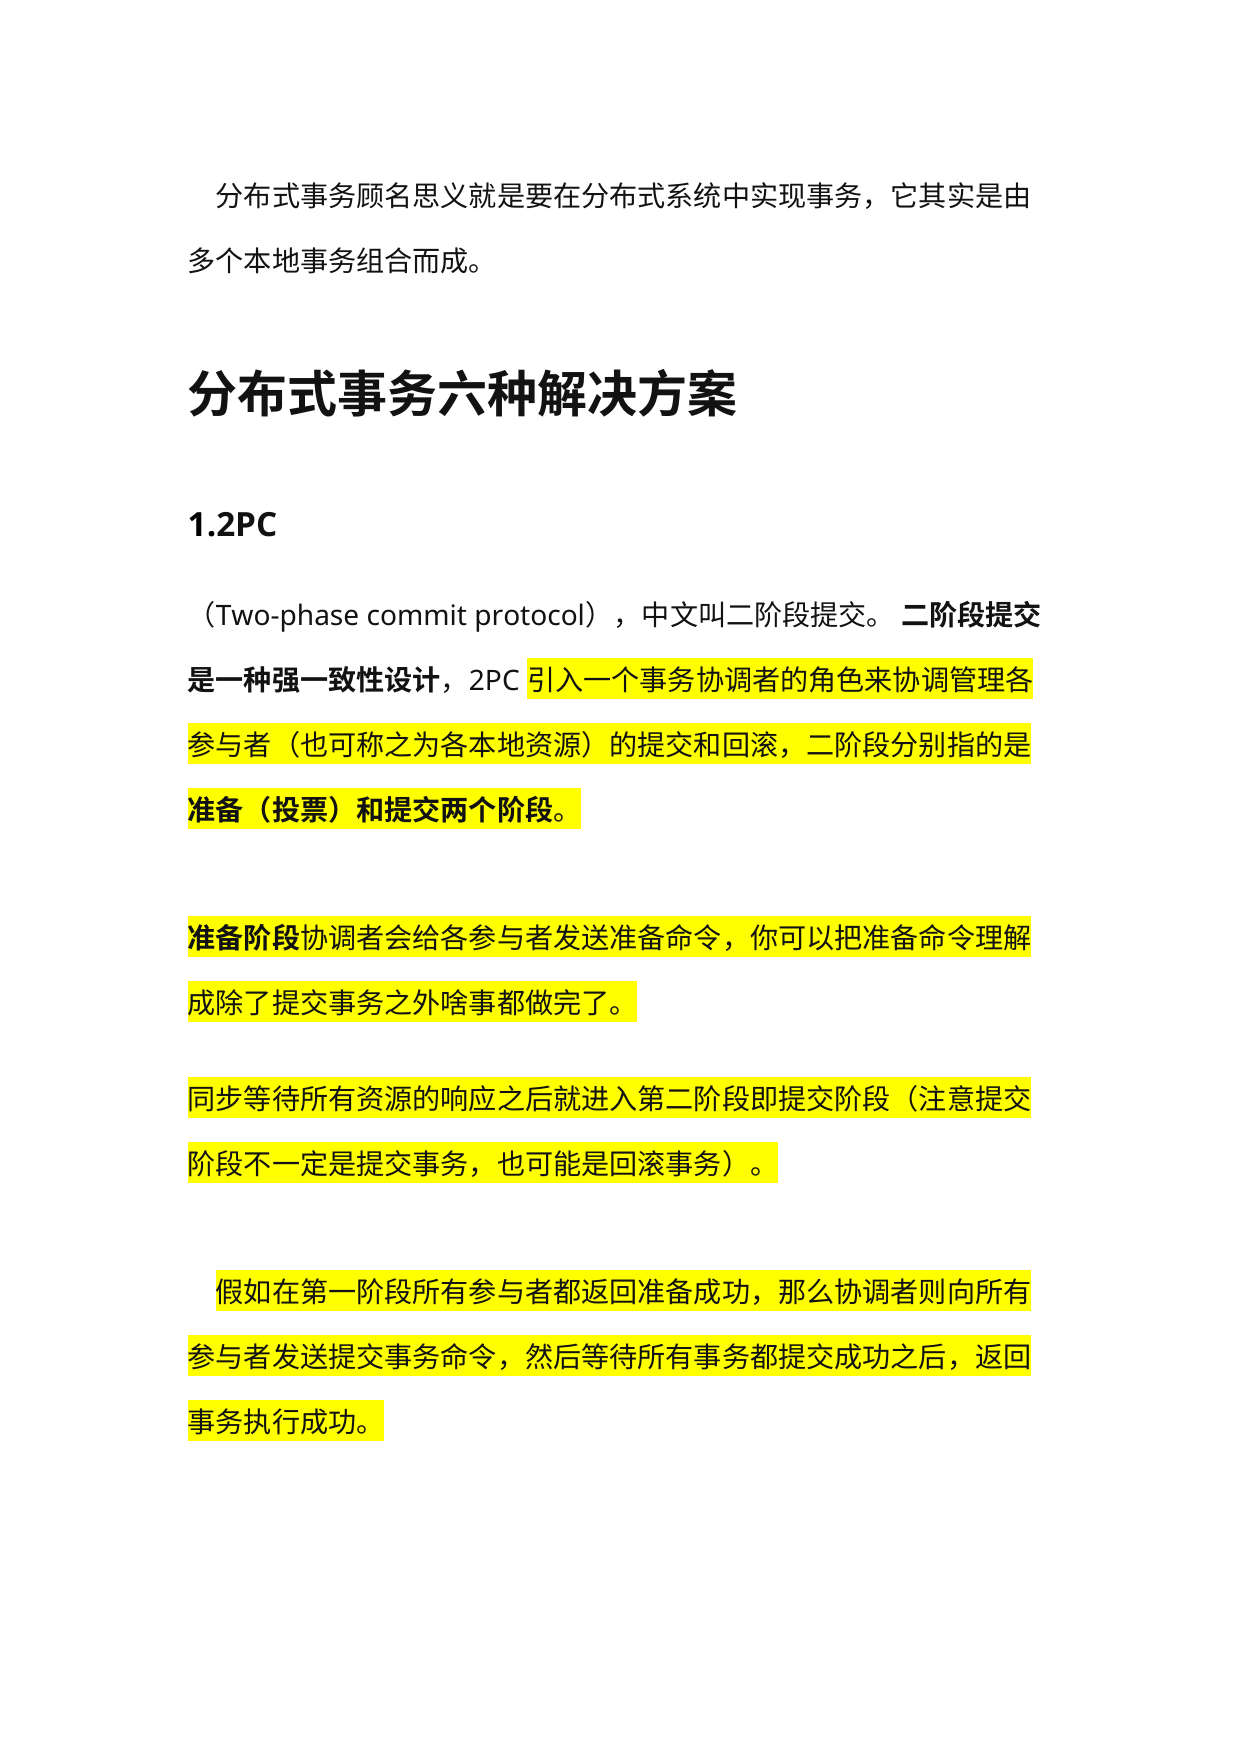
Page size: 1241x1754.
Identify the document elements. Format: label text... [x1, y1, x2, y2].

subtitle 1.2PC [187, 491, 1053, 556]
subtitle 分布式事务六种解决方案 [187, 342, 1053, 439]
text 分布式事务顾名思义就是要在分布式系统中实现事务，它其实是由多个本地事务组合而成。 [187, 162, 1053, 292]
text （Two-phase commit protocol），中文叫二阶段提交。 二阶段提交是一种强一致性设计，2PC 引入一个事务协调者的角色来协调管理各参与者（也可称之为各本地资源）的提交和回滚，二阶段分别指的是准备（投票）和提交两个阶段。 [187, 581, 1053, 841]
text 同步等待所有资源的响应之后就进入第二阶段即提交阶段（注意提交阶段不一定是提交事务，也可能是回滚事务）。 [187, 1065, 1053, 1195]
text 准备阶段协调者会给各参与者发送准备命令，你可以把准备命令理解成除了提交事务之外啥事都做完了。 [187, 904, 1053, 1034]
text 假如在第一阶段所有参与者都返回准备成功，那么协调者则向所有参与者发送提交事务命令，然后等待所有事务都提交成功之后，返回事务执行成功。 [187, 1258, 1053, 1453]
